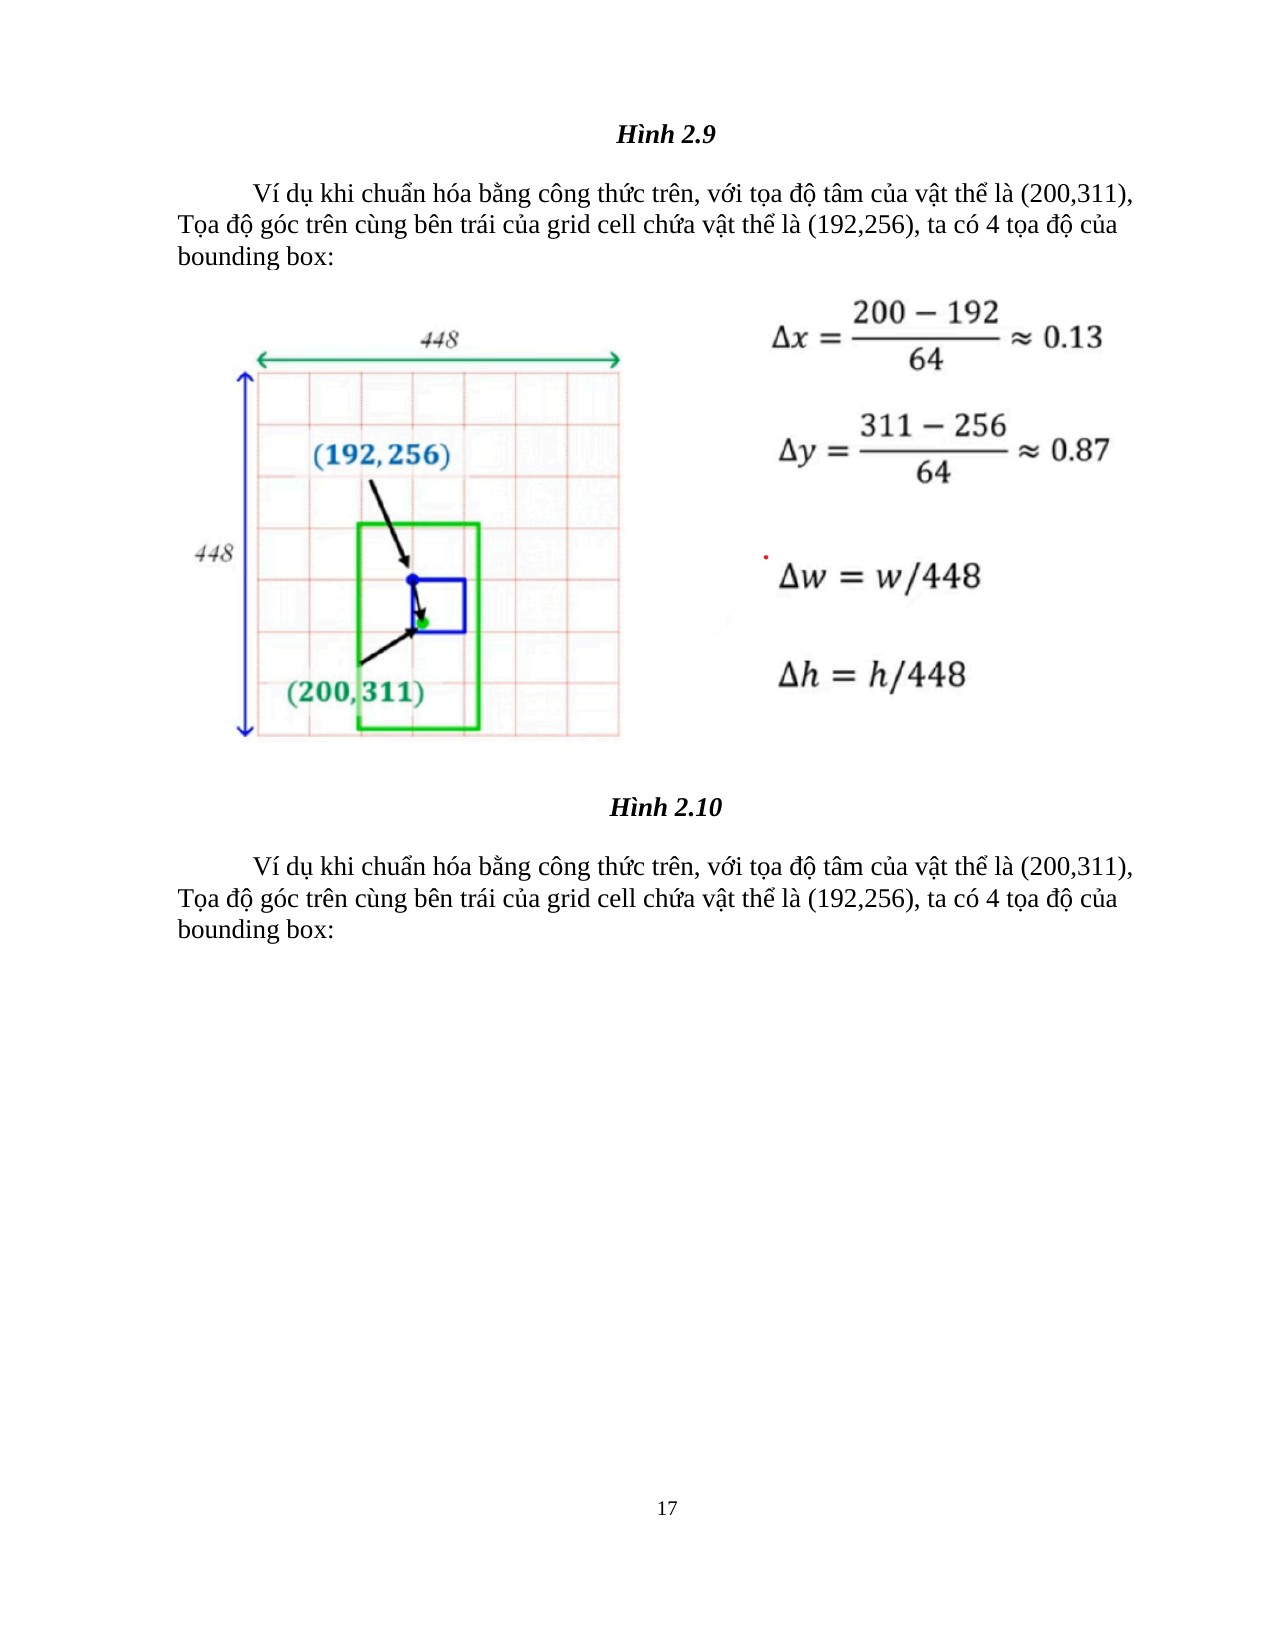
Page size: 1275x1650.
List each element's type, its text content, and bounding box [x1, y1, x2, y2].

text Ví dụ khi chuẩn hóa bằng công thức trên, với tọa độ tâm của vật thể là (200,311), Tọa độ góc trên cùng bên trái của grid cell chứa vật thể là (192,256), ta có 4 tọa độ của bounding box: [177, 177, 1157, 271]
picture [177, 270, 1129, 779]
text Ví dụ khi chuẩn hóa bằng công thức trên, với tọa độ tâm của vật thể là (200,311), Tọa độ góc trên cùng bên trái của grid cell chứa vật thể là (192,256), ta có 4 tọa độ của bounding box: [177, 851, 1157, 944]
text Hình 2.10 [177, 791, 1157, 822]
text Hình 2.9 [177, 118, 1157, 149]
